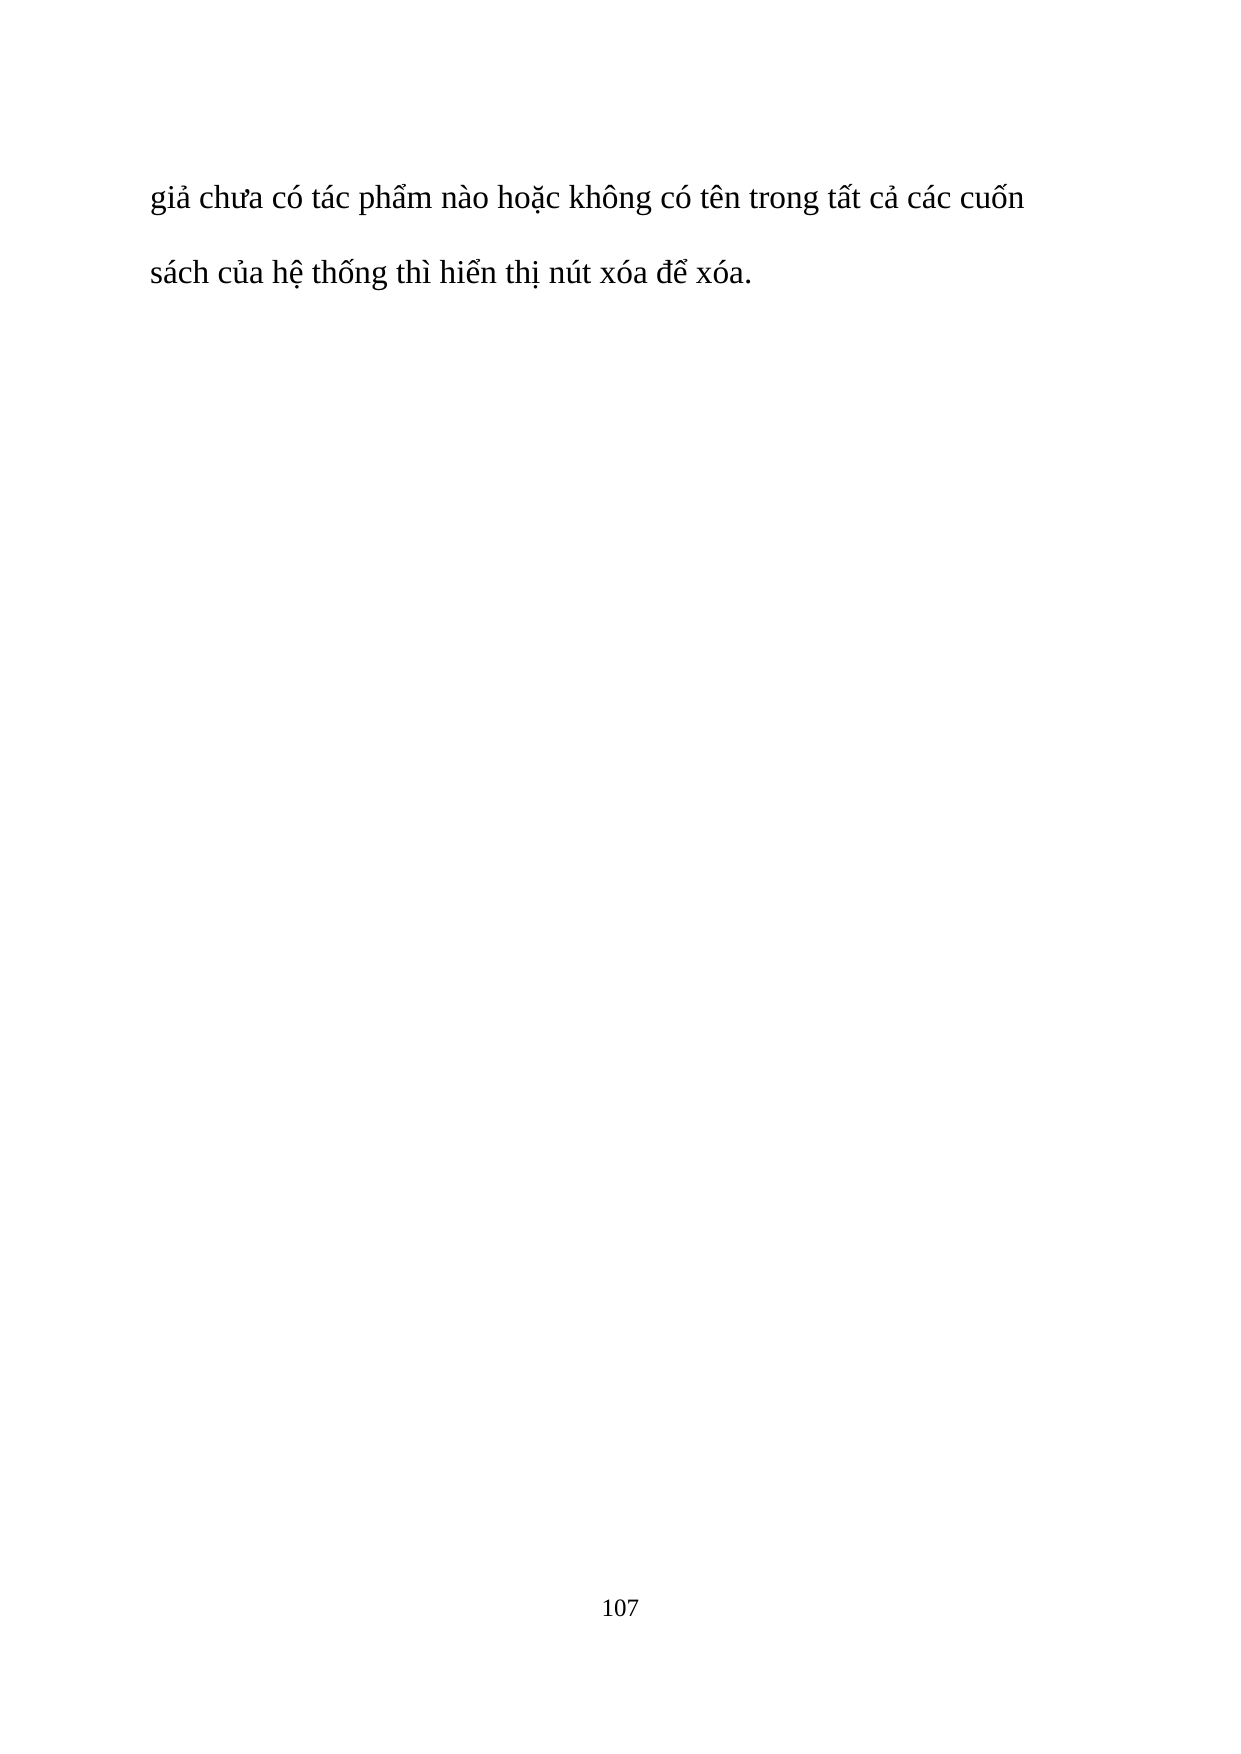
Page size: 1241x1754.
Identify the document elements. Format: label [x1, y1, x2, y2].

text [150, 159, 1090, 309]
